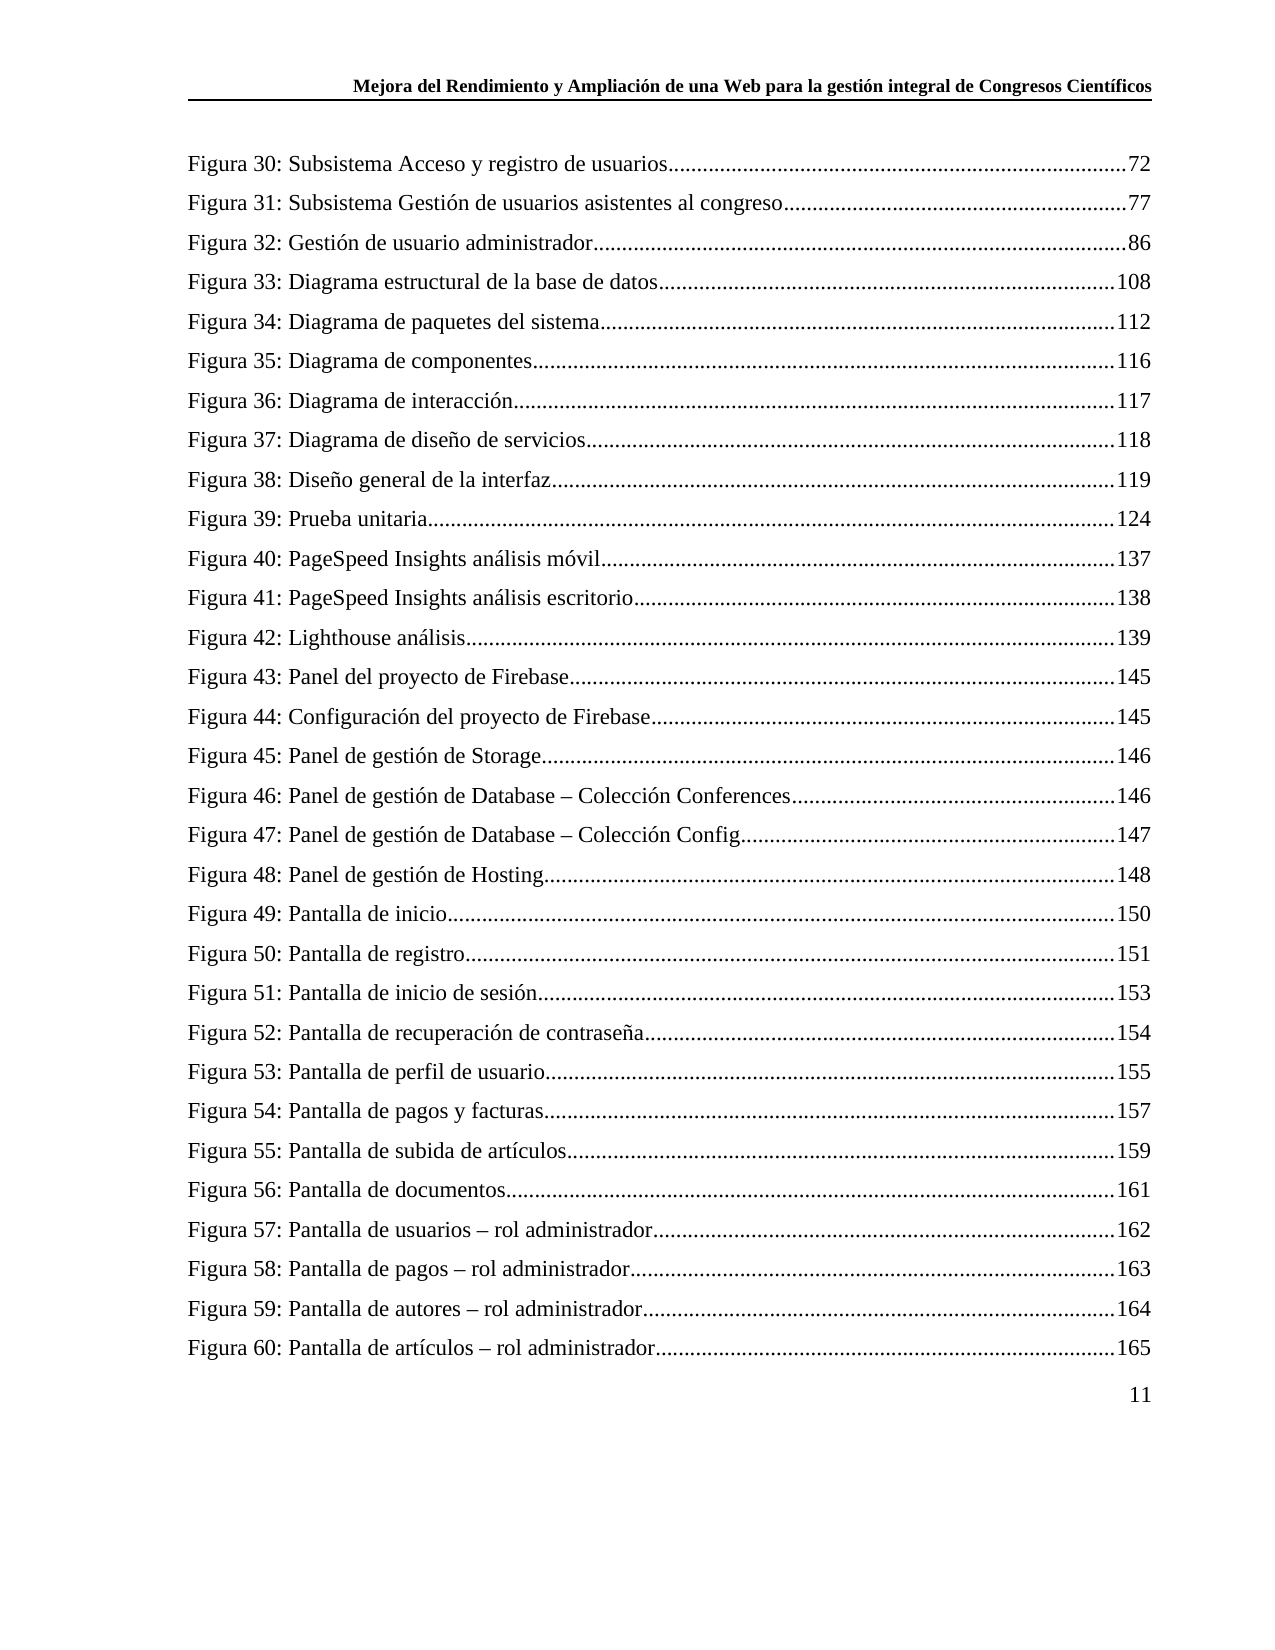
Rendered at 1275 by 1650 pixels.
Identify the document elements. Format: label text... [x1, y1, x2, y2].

text Figura 56: Pantalla de documentos 161 [187, 1176, 1152, 1203]
text Figura 43: Panel del proyecto de Firebase 145 [187, 663, 1152, 689]
text Figura 45: Panel de gestión de Storage 146 [187, 742, 1152, 768]
text Figura 44: Configuración del proyecto de Firebase 145 [187, 703, 1152, 729]
text Figura 46: Panel de gestión de Database – Colección Conferences 146 [187, 782, 1152, 808]
text Figura 31: Subsistema Gestión de usuarios asistentes al congreso 77 [187, 189, 1152, 216]
text Figura 52: Pantalla de recuperación de contraseña 154 [187, 1018, 1152, 1045]
text Figura 50: Pantalla de registro 151 [187, 939, 1152, 966]
text Figura 30: Subsistema Acceso y registro de usuarios 72 [187, 150, 1152, 176]
text Figura 54: Pantalla de pagos y facturas 157 [187, 1097, 1152, 1124]
text Figura 35: Diagrama de componentes 116 [187, 347, 1152, 374]
text Figura 48: Panel de gestión de Hosting 148 [187, 861, 1152, 887]
text Figura 42: Lighthouse análisis 139 [187, 624, 1152, 650]
text Figura 38: Diseño general de la interfaz 119 [187, 466, 1152, 492]
text Figura 49: Pantalla de inicio 150 [187, 900, 1152, 926]
text Figura 40: PageSpeed Insights análisis móvil 137 [187, 545, 1152, 571]
text Figura 41: PageSpeed Insights análisis escritorio 138 [187, 584, 1152, 611]
text Figura 53: Pantalla de perfil de usuario 155 [187, 1058, 1152, 1084]
text Figura 57: Pantalla de usuarios – rol administrador 162 [187, 1216, 1152, 1242]
text Figura 59: Pantalla de autores – rol administrador 164 [187, 1295, 1152, 1321]
text Figura 33: Diagrama estructural de la base de datos 108 [187, 268, 1152, 295]
text Figura 39: Prueba unitaria 124 [187, 505, 1152, 532]
text Figura 32: Gestión de usuario administrador 86 [187, 229, 1152, 255]
text Figura 36: Diagrama de interacción 117 [187, 387, 1152, 413]
text Figura 58: Pantalla de pagos – rol administrador 163 [187, 1255, 1152, 1282]
text Figura 47: Panel de gestión de Database – Colección Config 147 [187, 821, 1152, 847]
text Figura 55: Pantalla de subida de artículos 159 [187, 1137, 1152, 1163]
text Figura 51: Pantalla de inicio de sesión 153 [187, 979, 1152, 1005]
text Figura 37: Diagrama de diseño de servicios 118 [187, 426, 1152, 453]
text Figura 60: Pantalla de artículos – rol administrador 165 [187, 1334, 1152, 1361]
text Figura 34: Diagrama de paquetes del sistema 112 [187, 308, 1152, 334]
